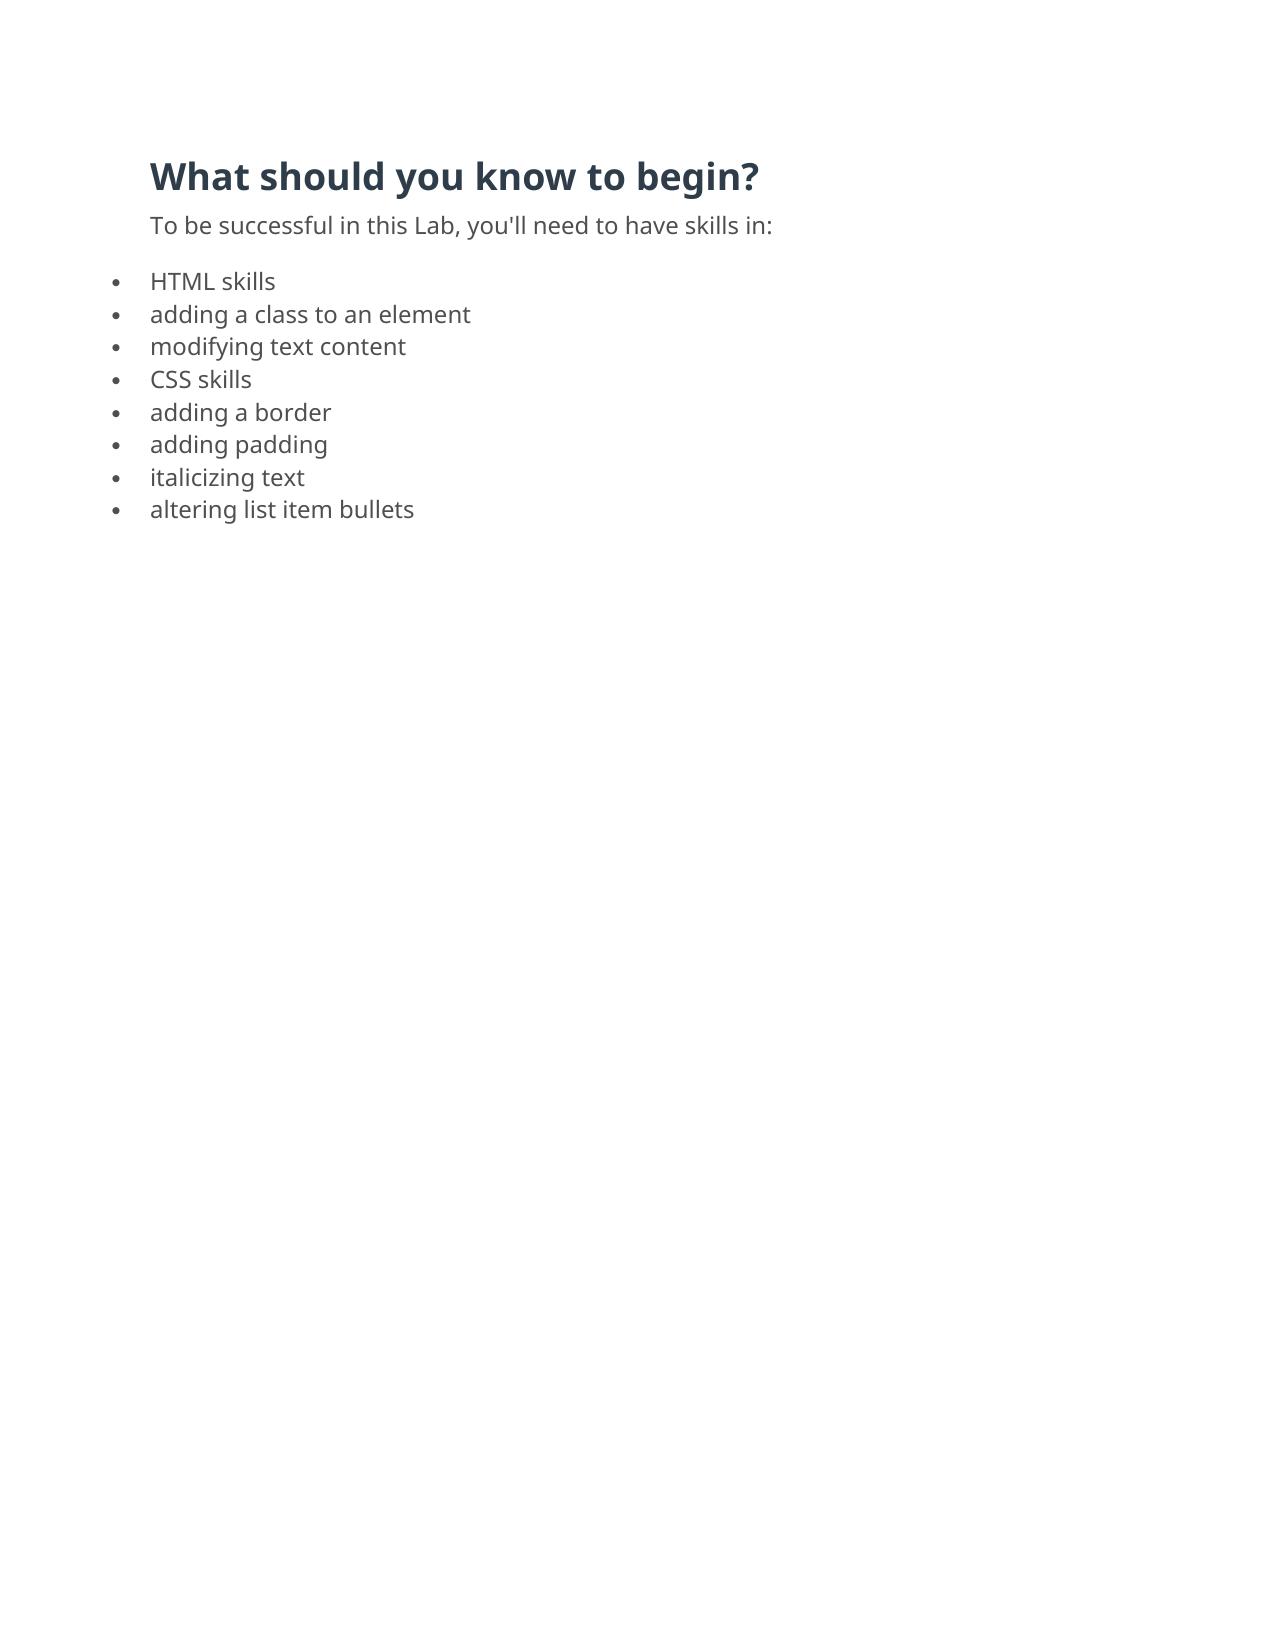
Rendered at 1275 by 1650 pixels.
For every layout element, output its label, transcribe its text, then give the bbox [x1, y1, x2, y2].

text What should you know to begin? [150, 150, 1125, 201]
text To be successful in this Lab, you'll need to have skills in: [150, 209, 1125, 241]
list italicizing text [112, 461, 1125, 493]
list adding padding [112, 428, 1125, 461]
list altering list item bullets [112, 493, 1125, 526]
list CSS skills [112, 363, 1125, 395]
list HTML skills [112, 265, 1125, 297]
list adding a border [112, 395, 1125, 428]
list adding a class to an element [112, 297, 1125, 330]
list modifying text content [112, 330, 1125, 363]
